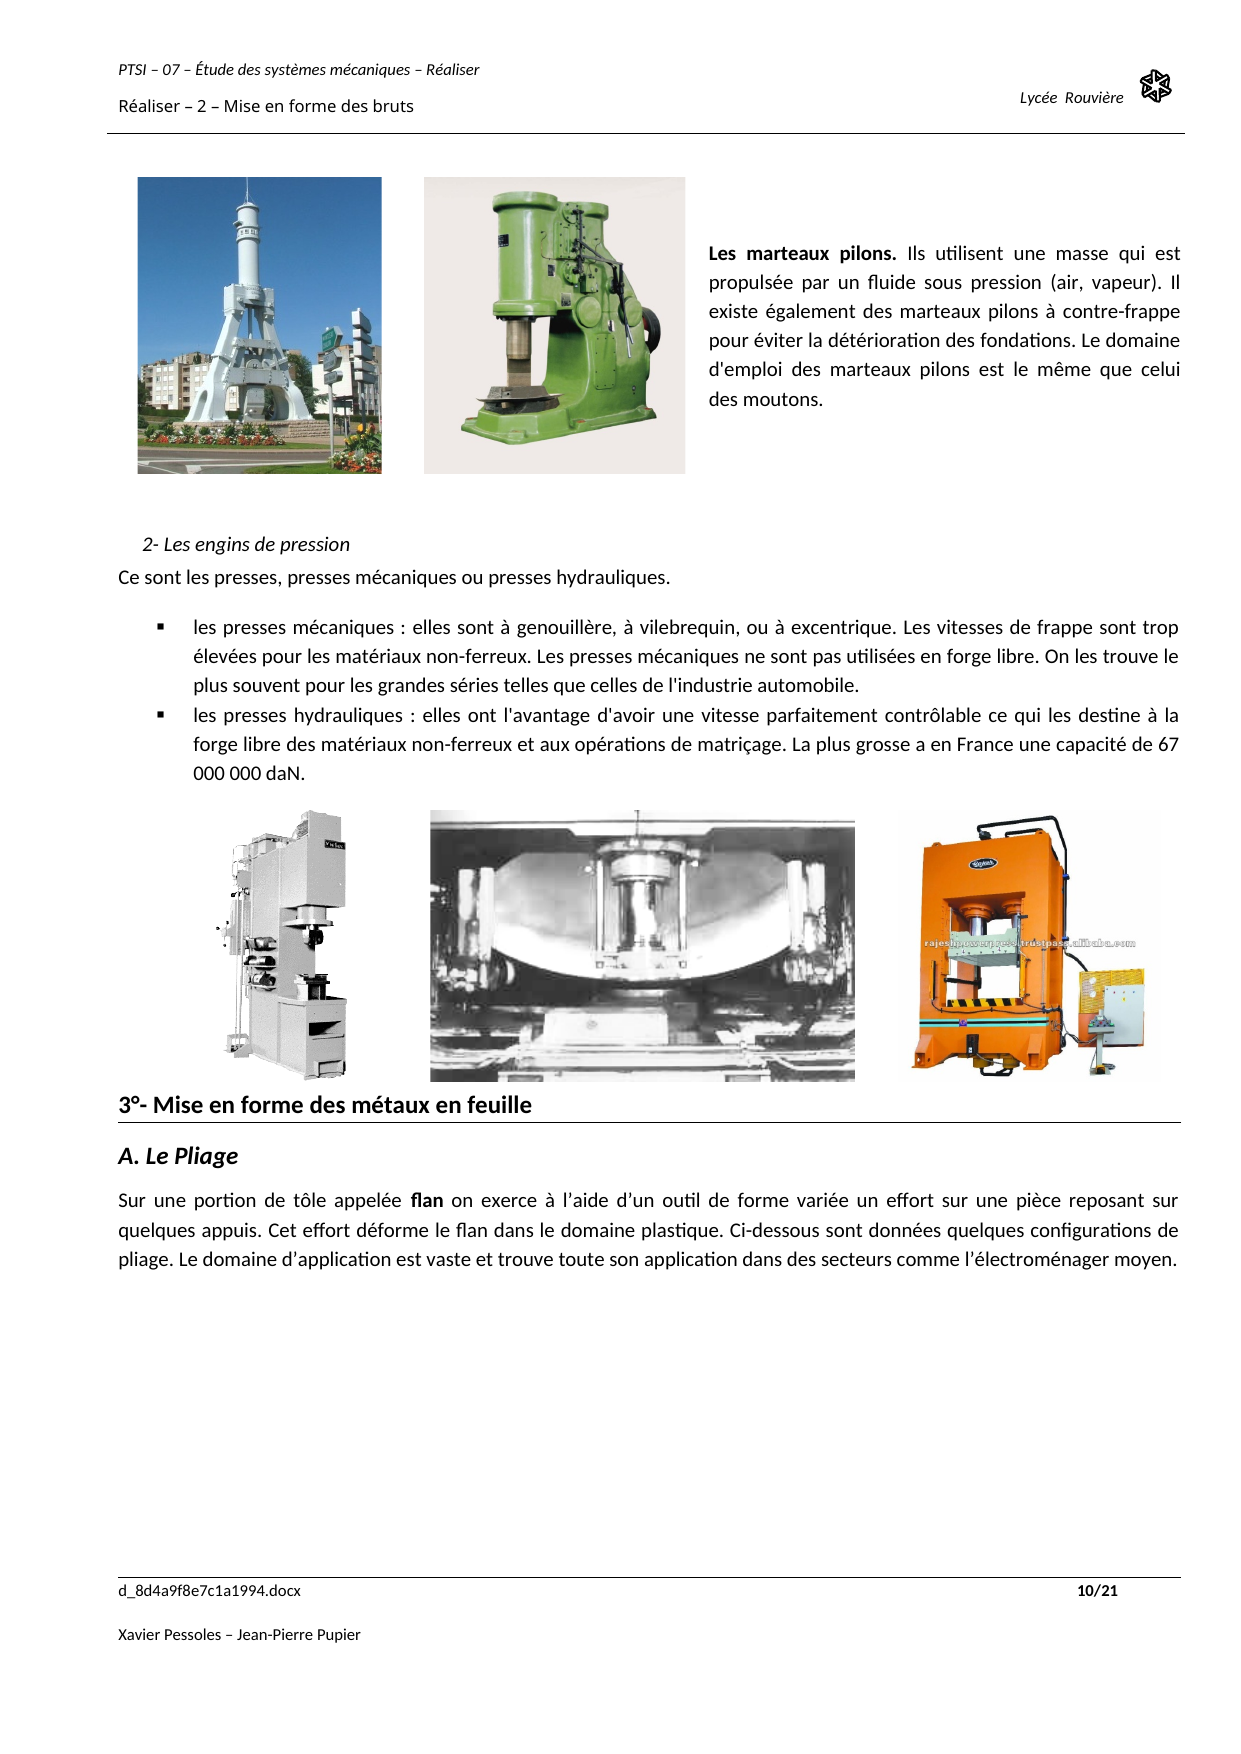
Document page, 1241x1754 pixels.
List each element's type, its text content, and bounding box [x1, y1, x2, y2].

table_header [419, 810, 866, 1089]
picture [424, 177, 686, 474]
text Ce sont les presses, presses mécaniques ou presses hydrauliques. [118, 564, 1181, 590]
subtitle Les engins de pression [118, 531, 1181, 556]
list les presses mécaniques : elles sont à genouillère, à vilebrequin, ou à excentrique. Les vitesses de frappe sont trop élevées pour les matériaux non-ferreux. Les presses mécaniques ne sont pas utilisées en forge libre. On les trouve le plus souvent pour les grandes séries telles que celles de l'industrie automobile. [156, 614, 1181, 698]
subtitle Mise en forme des métaux en feuille [118, 1089, 1181, 1122]
subtitle Le Pliage [118, 1140, 1181, 1171]
text Sur une portion de tôle appelée flan on exerce à l’aide d’un outil de forme variée un effort sur une pièce reposant sur quelques appuis. Cet effort déforme le flan dans le domaine plastique. Ci-dessous sont données quelques configurations de pliage. Le domaine d’application est vaste et trouve toute son application dans des secteurs comme l’électroménager moyen. [118, 1188, 1181, 1271]
table_header [107, 178, 412, 481]
table_header [412, 178, 697, 481]
table_header [144, 810, 419, 1089]
table_header Les marteaux pilons. Ils utilisent une masse qui est propulsée par un fluide sous pression (air, vapeur). Il existe également des marteaux pilons à contre-frappe pour éviter la détérioration des fondations. Le domaine d'emploi des marteaux pilons est le même que celui des moutons. [697, 178, 1192, 481]
picture [897, 810, 1162, 1082]
list les presses hydrauliques : elles ont l'avantage d'avoir une vitesse parfaitement contrôlable ce qui les destine à la forge libre des matériaux non-ferreux et aux opérations de matriçage. La plus grosse a en France une capacité de 67 000 000 daN. [156, 702, 1181, 786]
table_header [866, 810, 1192, 1089]
